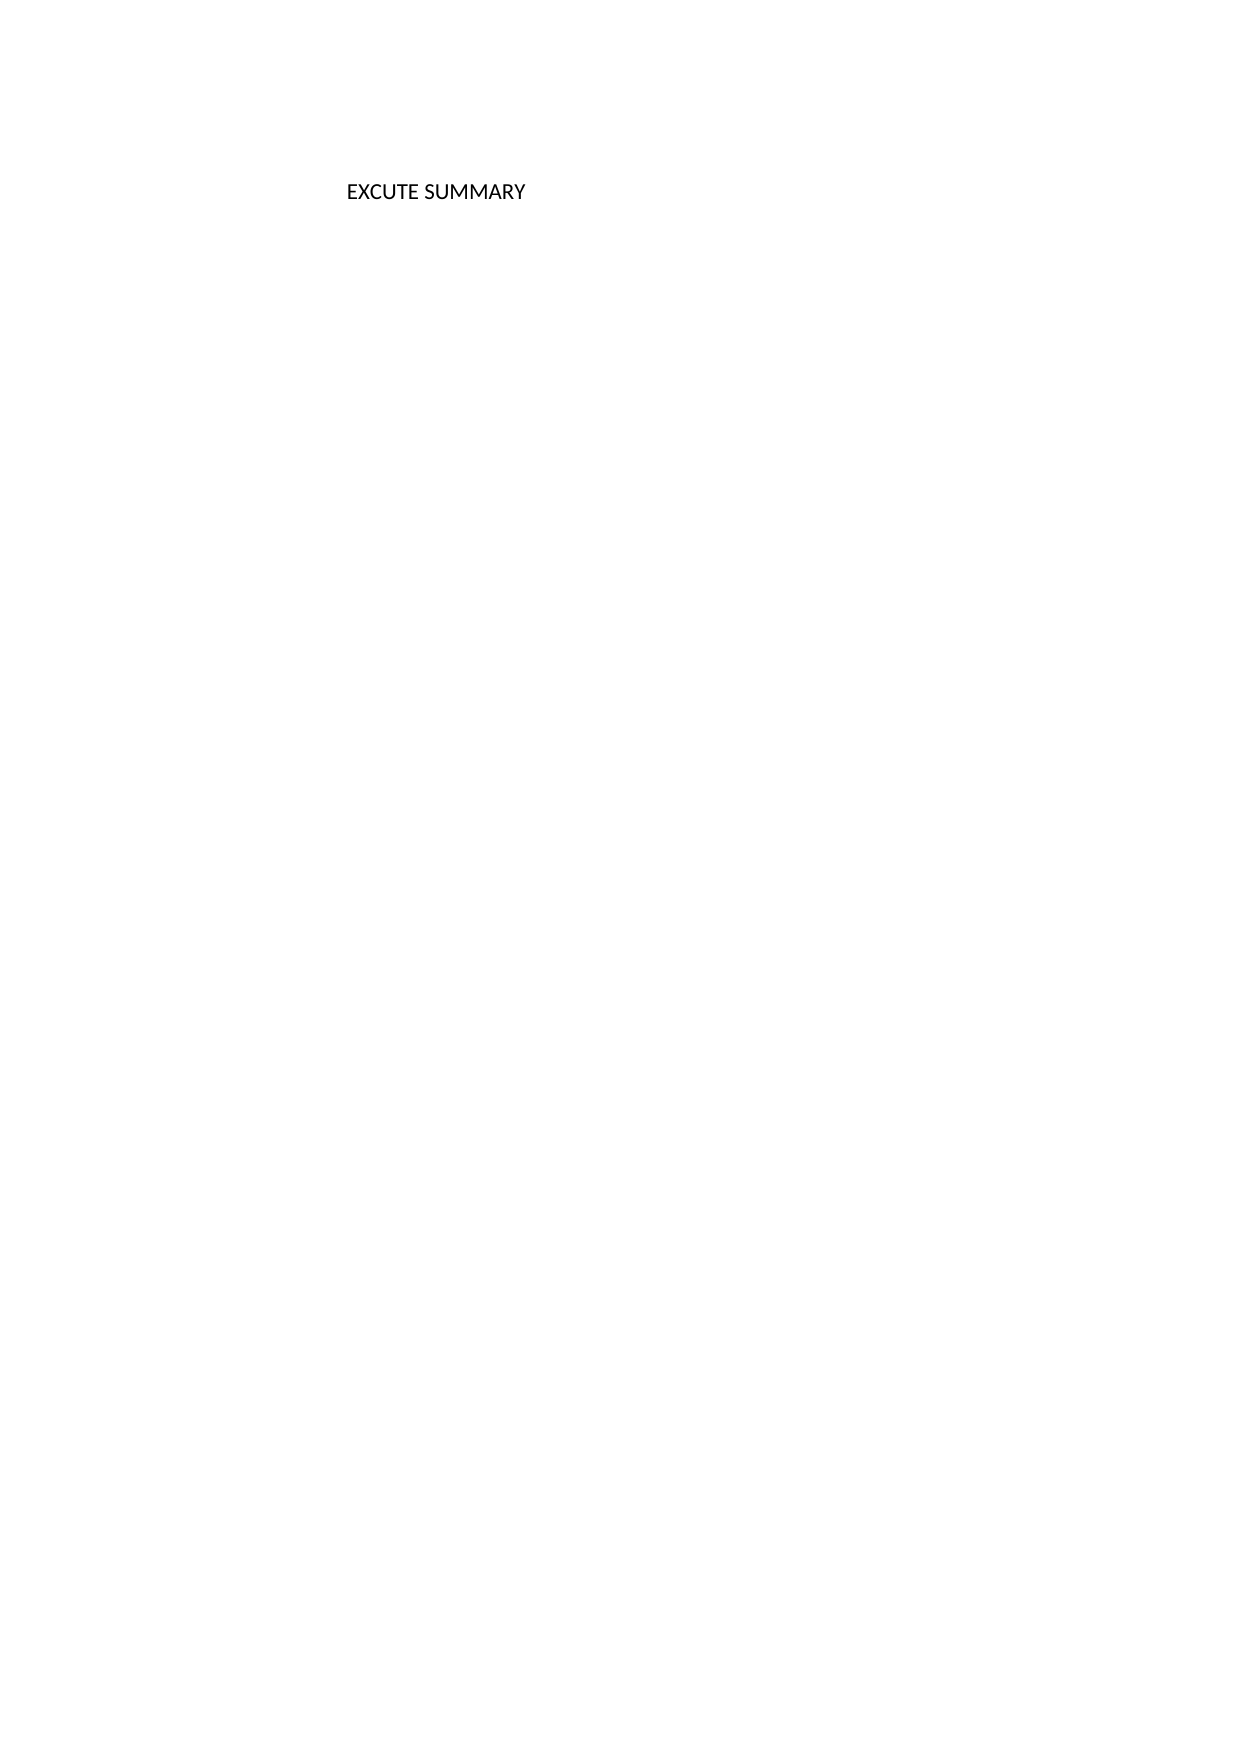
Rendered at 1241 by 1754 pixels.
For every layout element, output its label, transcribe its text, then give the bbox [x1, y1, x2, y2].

text EXCUTE SUMMARY [177, 177, 1122, 205]
